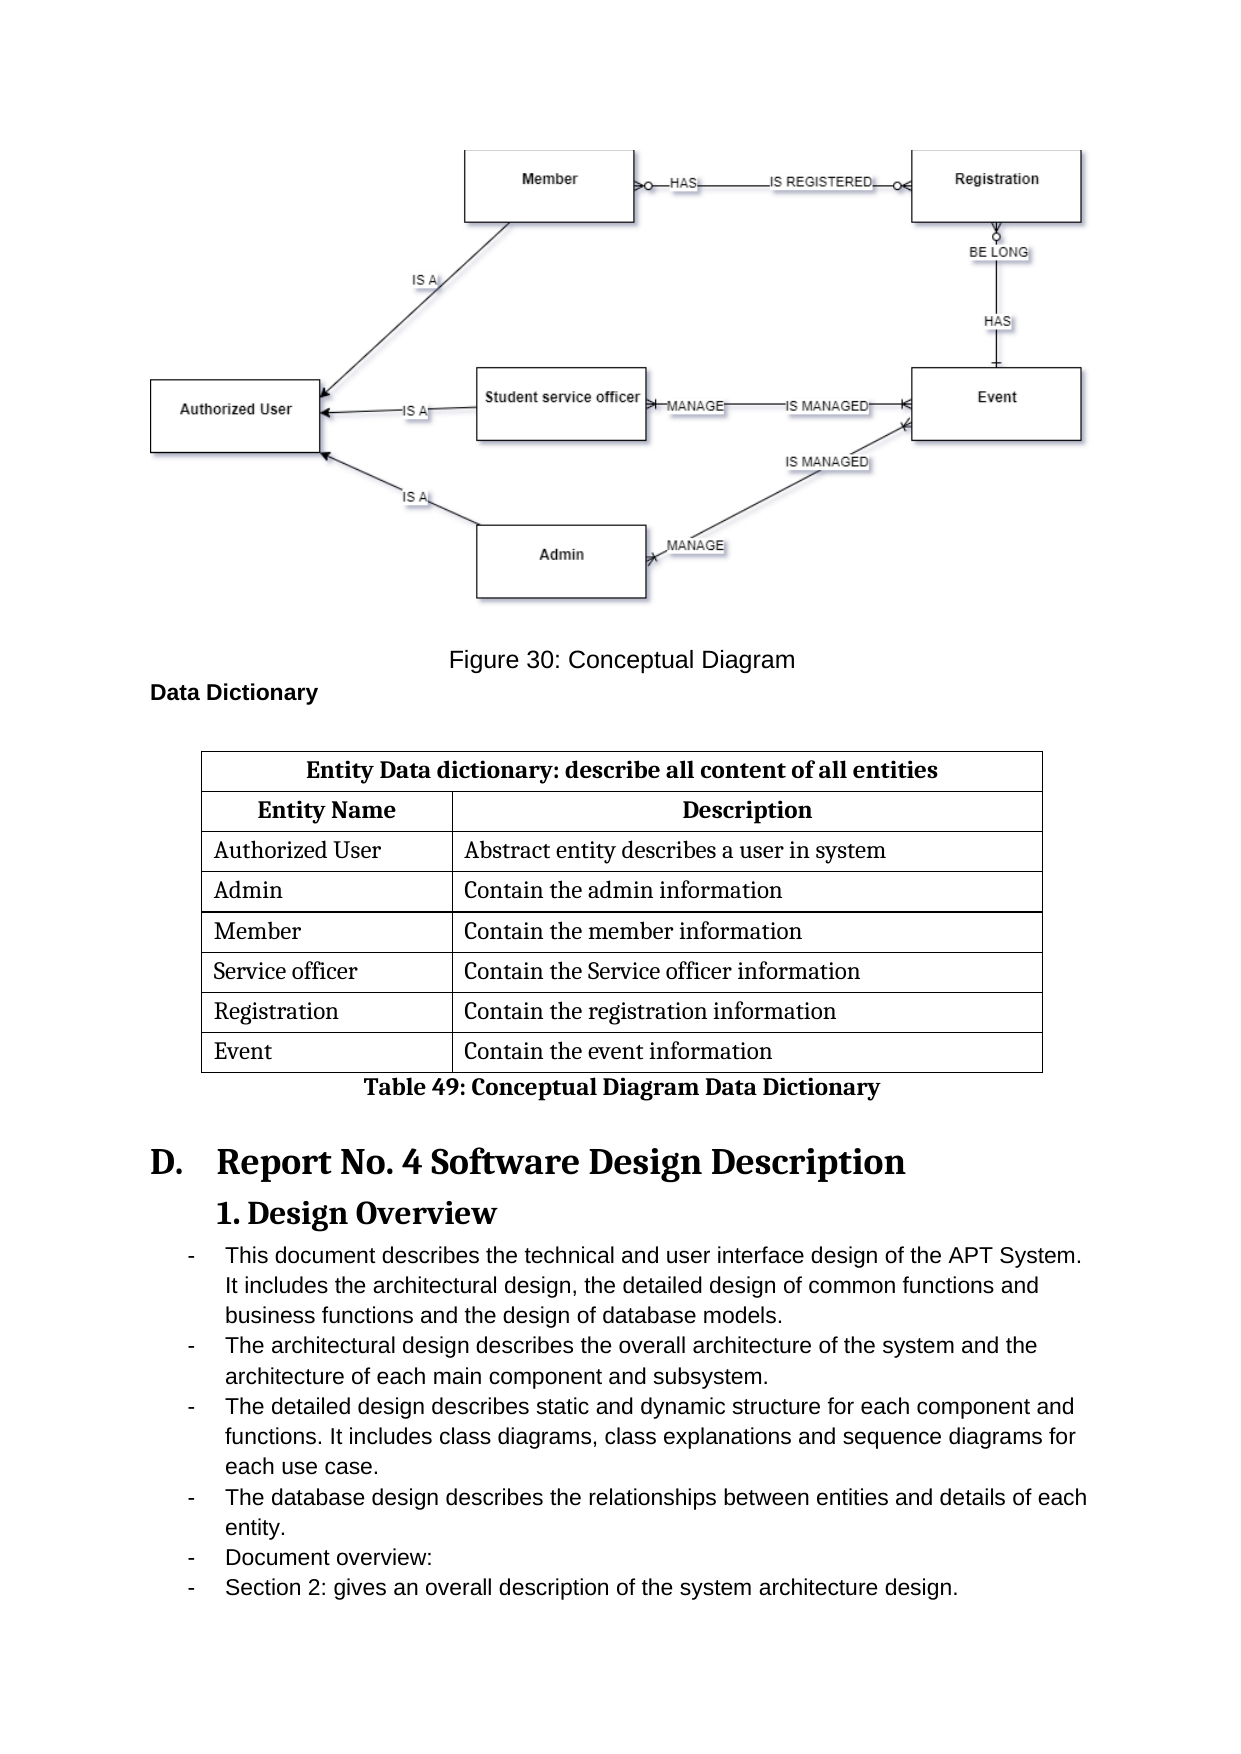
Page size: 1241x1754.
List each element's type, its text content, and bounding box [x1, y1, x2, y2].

table_header Entity Data dictionary: describe all content of all entities [202, 752, 1042, 791]
table_cell Description [453, 792, 1042, 831]
table_cell Service officer [202, 953, 452, 992]
table_cell Contain the member information [453, 913, 1042, 952]
table_cell Contain the event information [453, 1033, 1042, 1072]
table_cell Authorized User [202, 832, 452, 871]
table_cell Contain the registration information [453, 993, 1042, 1032]
subtitle 1. Design Overview [217, 1191, 1094, 1234]
table_cell Abstract entity describes a user in system [453, 832, 1042, 871]
list Document overview: [187, 1544, 1094, 1570]
table_cell Admin [202, 872, 452, 911]
table_cell Member [202, 913, 452, 952]
list Section 2: gives an overall description of the system architecture design. [187, 1574, 1094, 1600]
text Figure 30: Conceptual Diagram [150, 646, 1094, 674]
table_cell Contain the Service officer information [453, 953, 1042, 992]
list This document describes the technical and user interface design of the APT System. It includes the architectural design, the detailed design of common functions and business functions and the design of database models. [187, 1242, 1094, 1328]
table_cell Event [202, 1033, 452, 1072]
table_cell Registration [202, 993, 452, 1032]
subtitle D. Report No. 4 Software Design Description [150, 1140, 1094, 1183]
list The detailed design describes static and dynamic structure for each component and functions. It includes class diagrams, class explanations and sequence diagrams for each use case. [187, 1393, 1094, 1479]
picture [150, 150, 1095, 612]
text Table 49: Conceptual Diagram Data Dictionary [150, 1073, 1094, 1132]
table_cell Entity Name [202, 792, 452, 831]
table_cell Contain the admin information [453, 872, 1042, 911]
list The database design describes the relationships between entities and details of each entity. [187, 1483, 1094, 1540]
list The architectural design describes the overall architecture of the system and the architecture of each main component and subsystem. [187, 1332, 1094, 1389]
text Data Dictionary [150, 678, 1094, 705]
